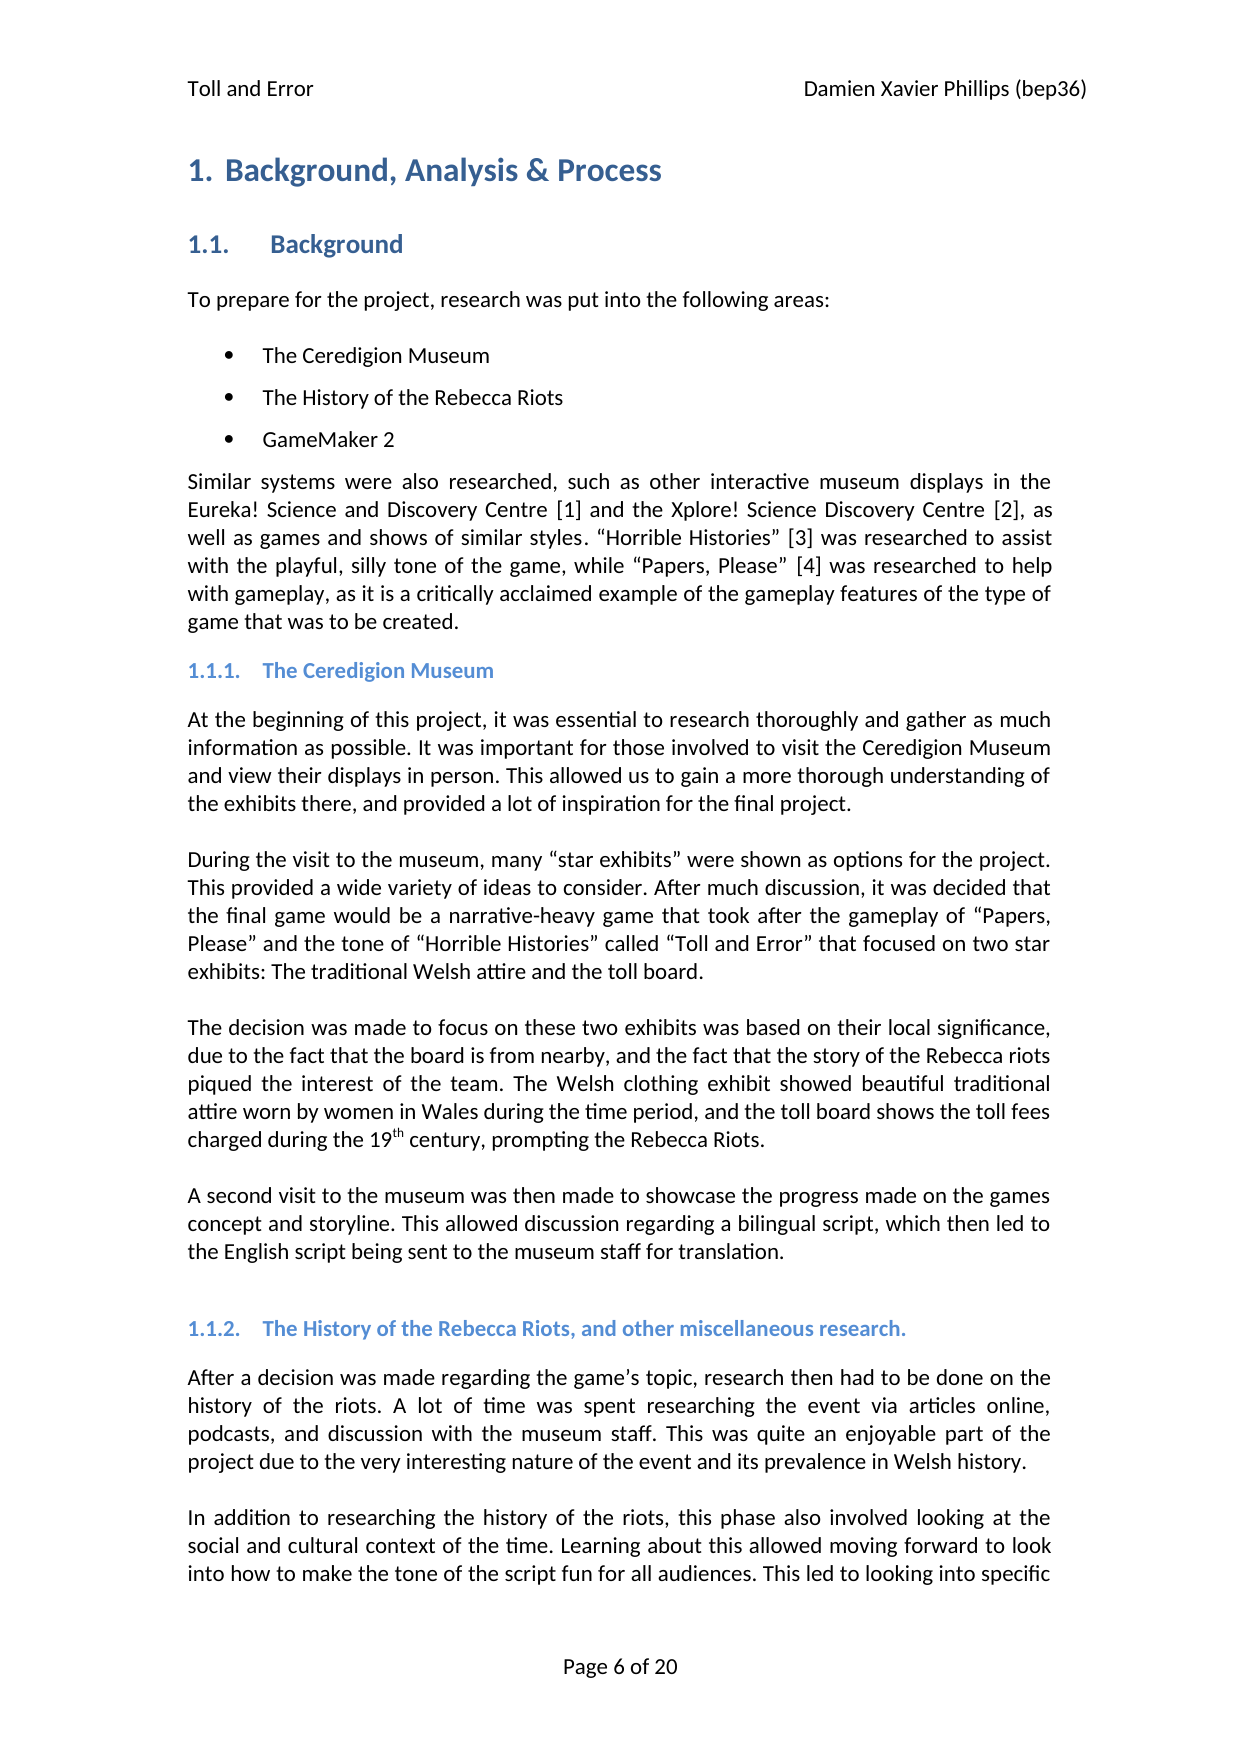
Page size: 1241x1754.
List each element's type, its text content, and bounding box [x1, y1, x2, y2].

list GameMaker 2 [225, 425, 1053, 453]
subtitle Background, Analysis & Process [187, 149, 1053, 189]
text At the beginning of this project, it was essential to research thoroughly and gather as much information as possible. It was important for those involved to visit the Ceredigion Museum and view their displays in person. This allowed us to gain a more thorough understanding of the exhibits there, and provided a lot of inspiration for the final project. [187, 705, 1053, 817]
text Similar systems were also researched, such as other interactive museum displays in the Eureka! Science and Discovery Centre and the Xplore! Science Discovery Centre , as well as games and shows of similar styles. “Horrible Histories” was researched to assist with the playful, silly tone of the game, while “Papers, Please” was researched to help with gameplay, as it is a critically acclaimed example of the gameplay features of the type of game that was to be created. [187, 467, 1053, 635]
subtitle Background [187, 227, 1053, 260]
subtitle The History of the Rebecca Riots, and other miscellaneous research. [187, 1314, 1053, 1342]
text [187, 1503, 1053, 1587]
subtitle The Ceredigion Museum [187, 656, 1053, 684]
text To prepare for the project, research was put into the following areas: [187, 285, 1053, 313]
text After a decision was made regarding the game’s topic, research then had to be done on the history of the riots. A lot of time was spent researching the event via articles online, podcasts, and discussion with the museum staff. This was quite an enjoyable part of the project due to the very interesting nature of the event and its prevalence in Welsh history. [187, 1363, 1053, 1475]
text A second visit to the museum was then made to showcase the progress made on the games concept and storyline. This allowed discussion regarding a bilingual script, which then led to the English script being sent to the museum staff for translation. [187, 1181, 1053, 1265]
list The Ceredigion Museum [225, 341, 1053, 369]
list The History of the Rebecca Riots [225, 383, 1053, 411]
text During the visit to the museum, many “star exhibits” were shown as options for the project. This provided a wide variety of ideas to consider. After much discussion, it was decided that the final game would be a narrative-heavy game that took after the gameplay of “Papers, Please” and the tone of “Horrible Histories” called “Toll and Error” that focused on two star exhibits: The traditional Welsh attire and the toll board. [187, 845, 1053, 985]
text The decision was made to focus on these two exhibits was based on their local significance, due to the fact that the board is from nearby, and the fact that the story of the Rebecca riots piqued the interest of the team. The Welsh clothing exhibit showed beautiful traditional attire worn by women in Wales during the time period, and the toll board shows the toll fees charged during the 19th century, prompting the Rebecca Riots. [187, 1013, 1053, 1153]
